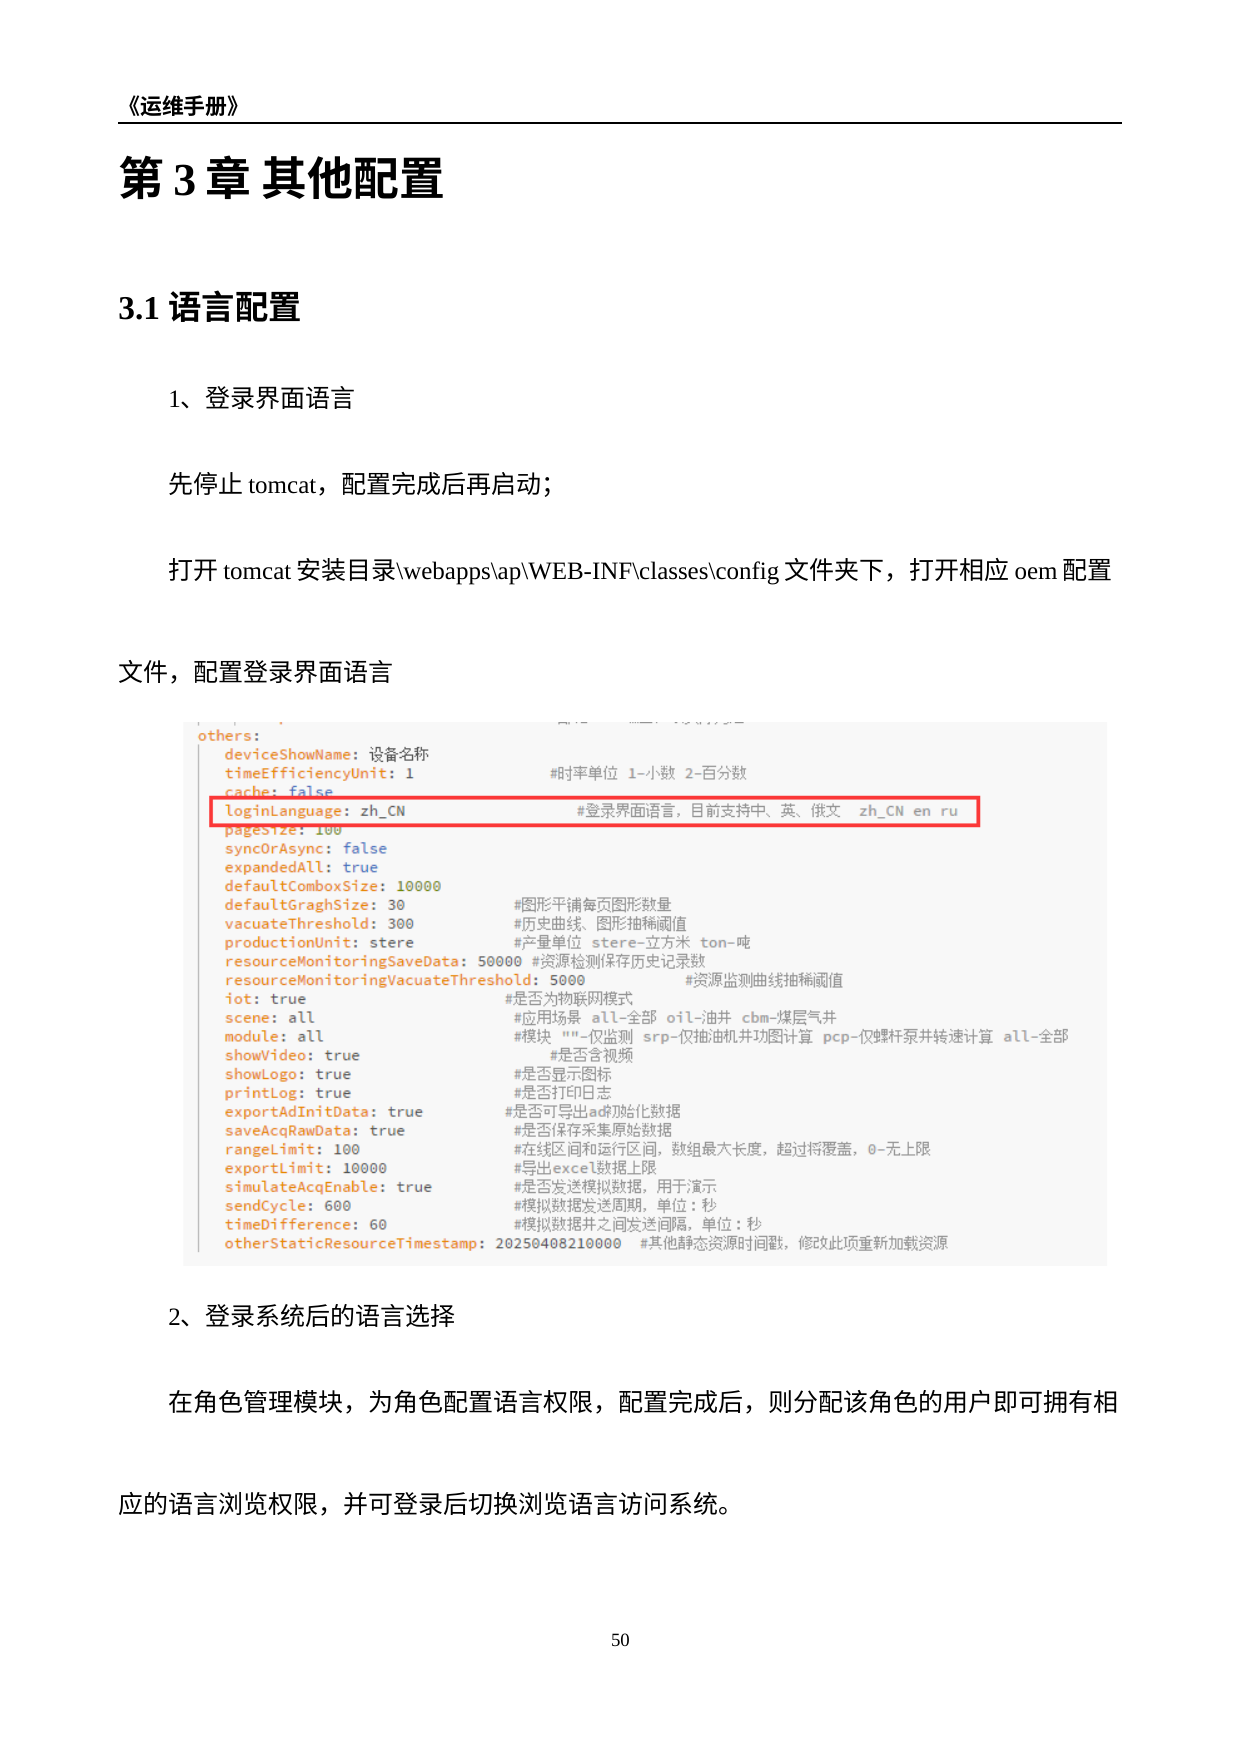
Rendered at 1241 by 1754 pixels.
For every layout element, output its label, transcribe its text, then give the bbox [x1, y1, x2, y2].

subtitle 第3章 其他配置 [118, 142, 1122, 210]
subtitle 3.1 语言配置 [118, 271, 1122, 339]
text 在角色管理模块，为角色配置语言权限，配置完成后，则分配该角色的用户即可拥有相应的语言浏览权限，并可登录后切换浏览语言访问系统。 [118, 1366, 1122, 1536]
picture [183, 722, 1108, 1266]
text 先停止tomcat，配置完成后再启动； [118, 449, 1122, 517]
text 打开tomcat安装目录\webapps\ap\WEB-INF\classes\config文件夹下，打开相应oem配置文件，配置登录界面语言 [118, 535, 1122, 704]
text 1、登录界面语言 [118, 363, 1122, 431]
text 2、登录系统后的语言选择 [118, 1280, 1122, 1348]
